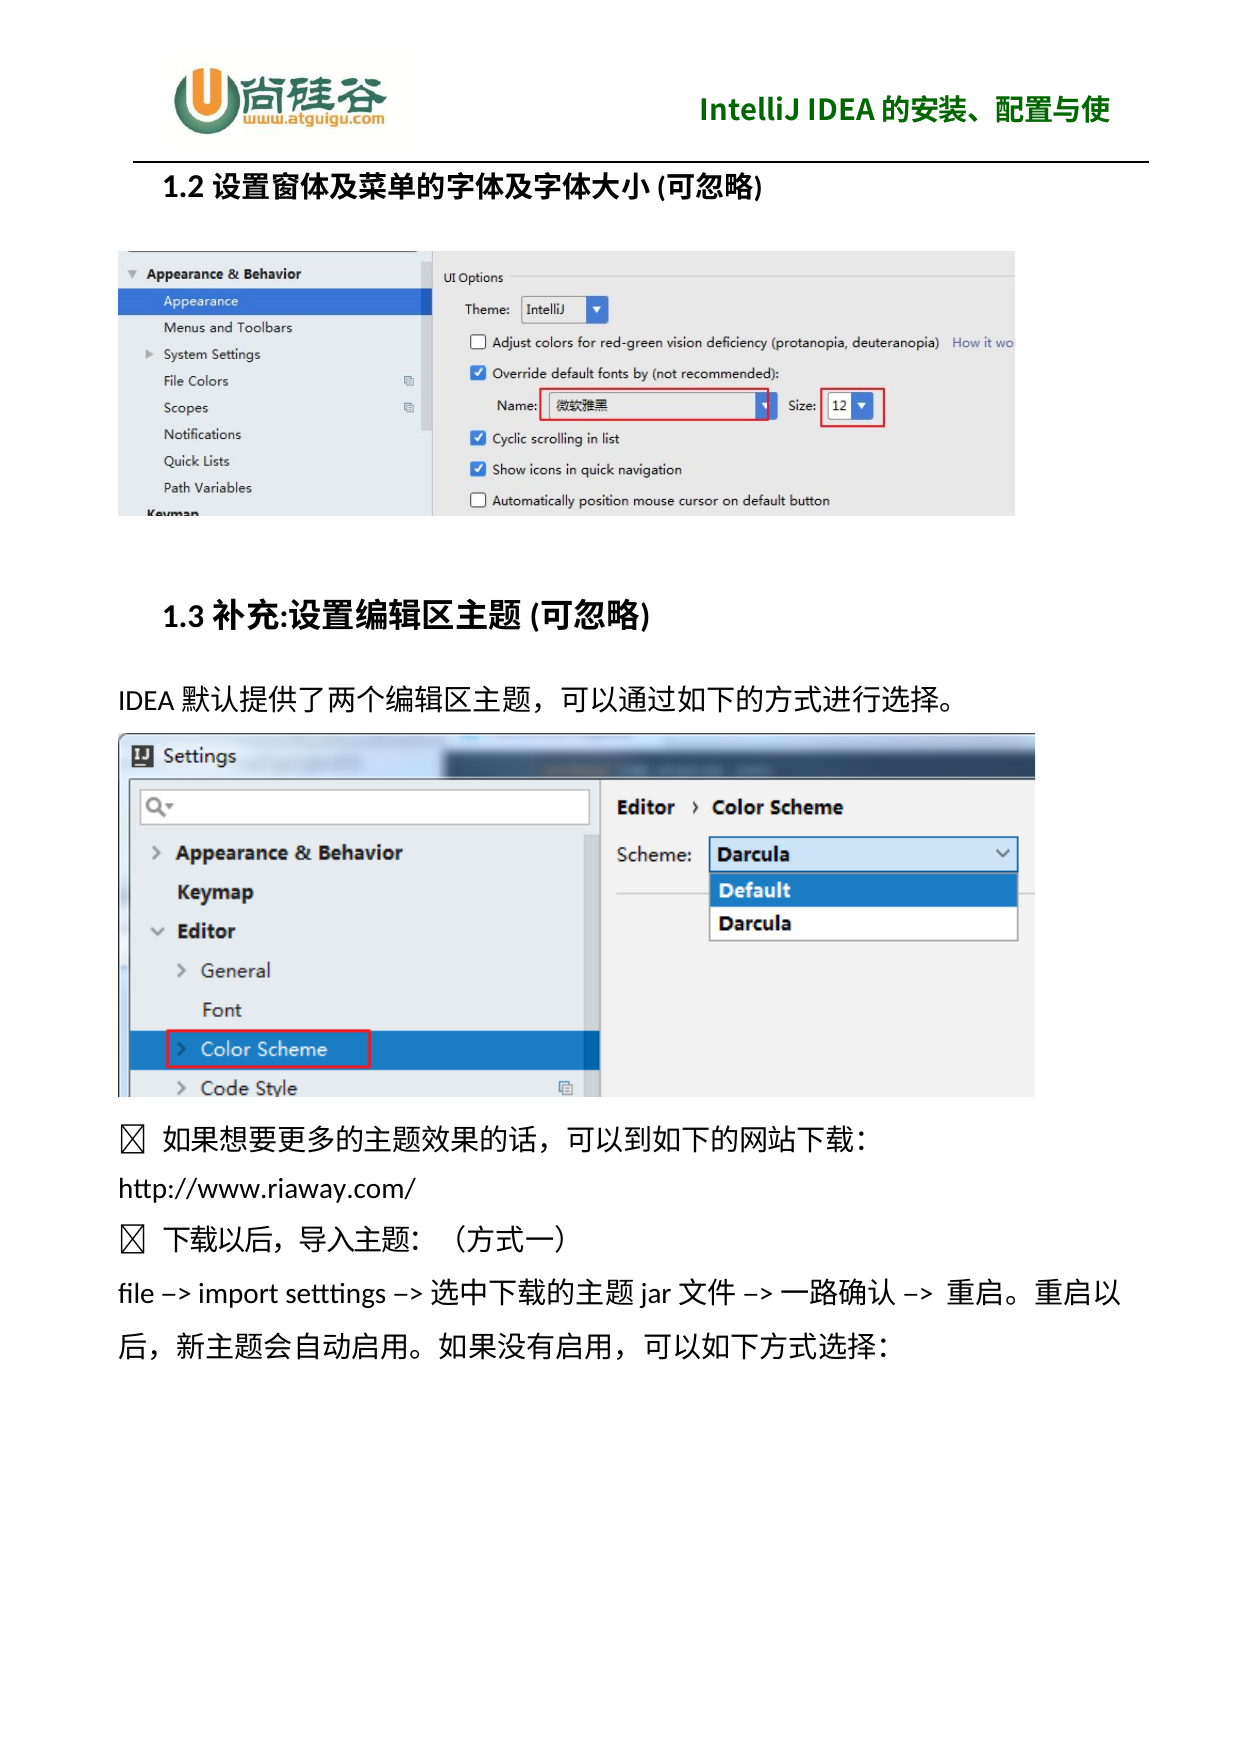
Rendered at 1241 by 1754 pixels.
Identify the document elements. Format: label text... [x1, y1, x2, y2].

picture [118, 733, 1036, 1097]
picture [118, 251, 1016, 516]
text http://www.riaway.com/ [118, 1170, 1213, 1206]
list 下载以后，导入主题：（方式一） [118, 1217, 1213, 1259]
subtitle 补充:设置编辑区主题 (可忽略) [162, 592, 1213, 637]
subtitle 设置窗体及菜单的字体及字体大小 (可忽略) [162, 162, 1213, 207]
text file –> import setttings –> 选中下载的主题 jar 文件 –> 一路确认 –> 重启。重启以后，新主题会自动启用。如果没有启用，可以如下方式选择： [118, 1270, 1146, 1366]
text IDEA 默认提供了两个编辑区主题，可以通过如下的方式进行选择。 [118, 676, 1213, 718]
picture [170, 50, 414, 149]
